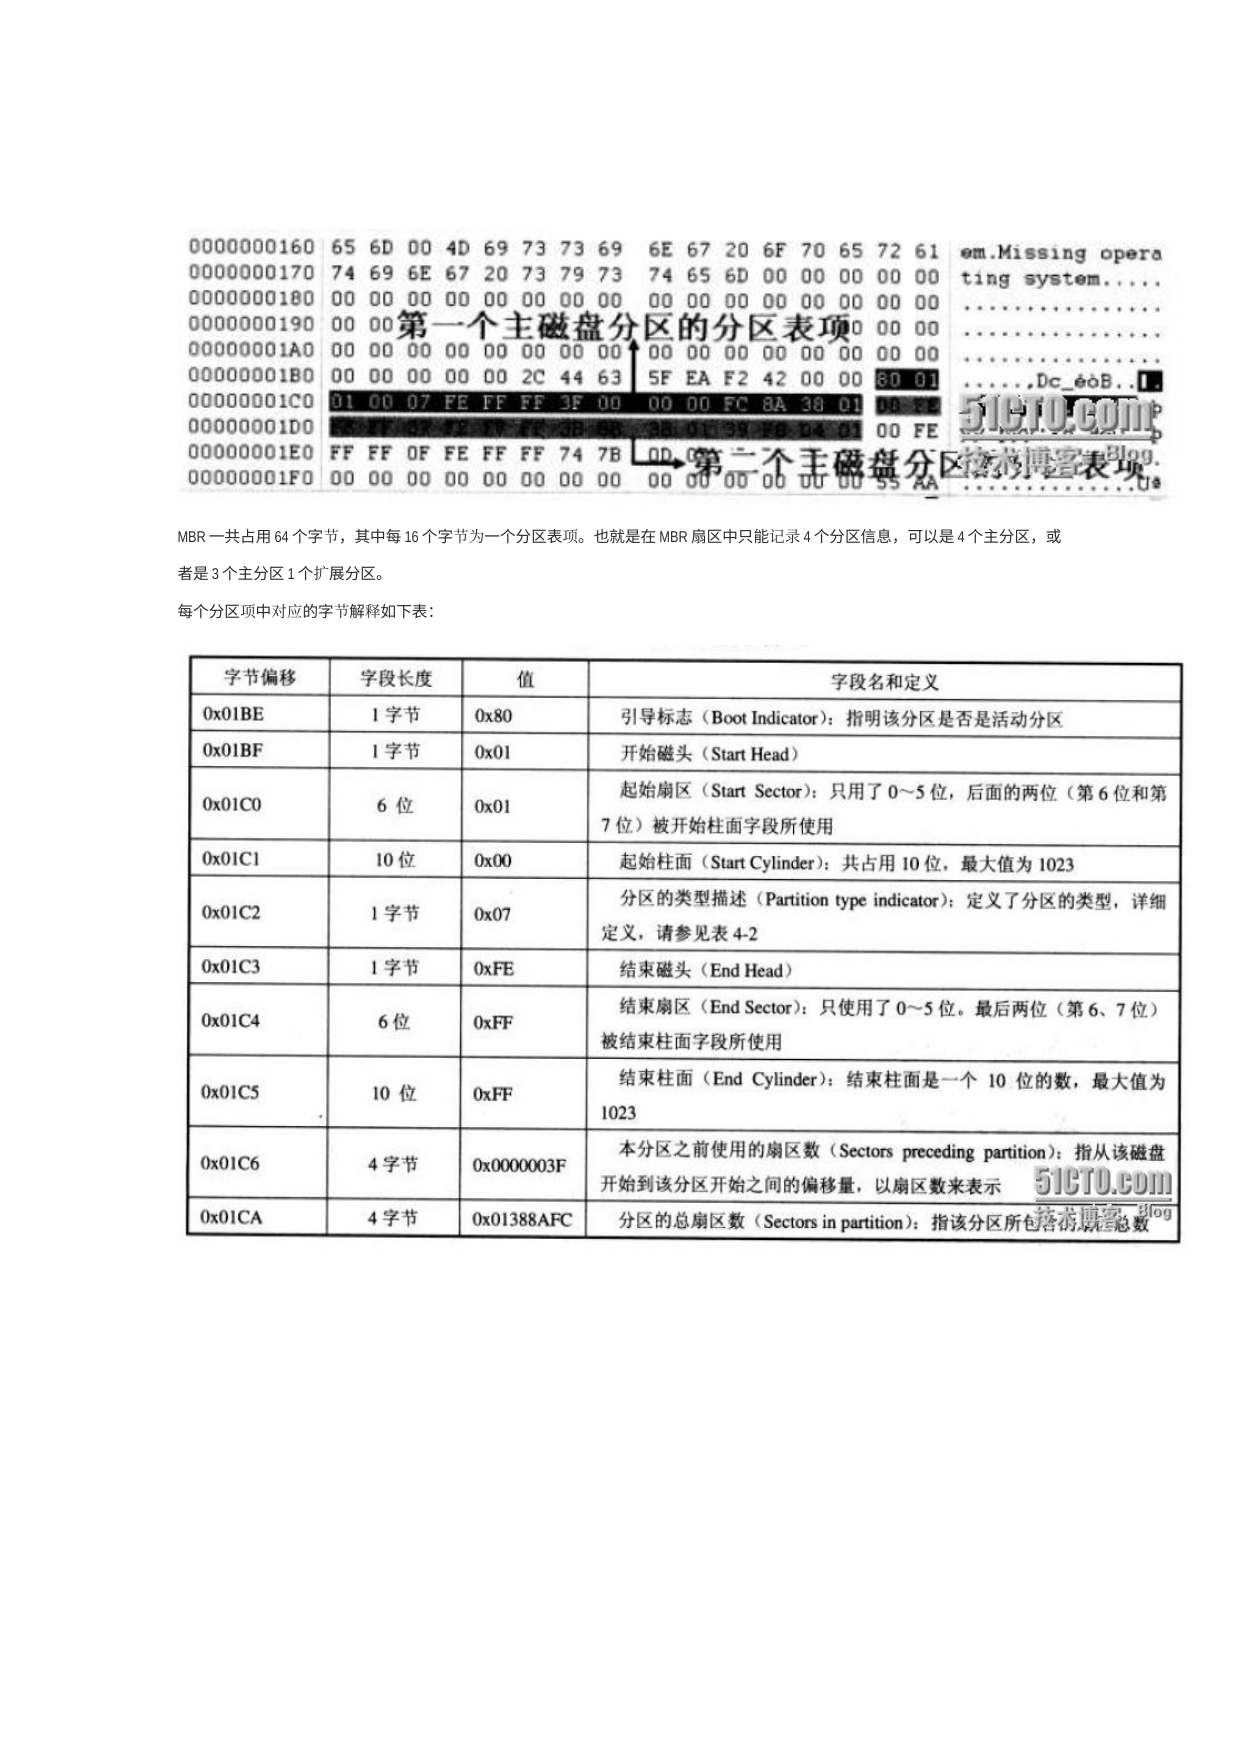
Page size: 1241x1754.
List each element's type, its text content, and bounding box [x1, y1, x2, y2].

picture [177, 228, 1183, 505]
text MBR一共占用64个字节，其中每16个字节为一个分区表项。也就是在MBR扇区中只能记录4个分区信息，可以是4个主分区，或者是3个主分区1个扩展分区。 [177, 517, 1063, 592]
picture [177, 645, 1193, 1251]
text 每个分区项中对应的字节解释如下表： [177, 592, 1063, 629]
